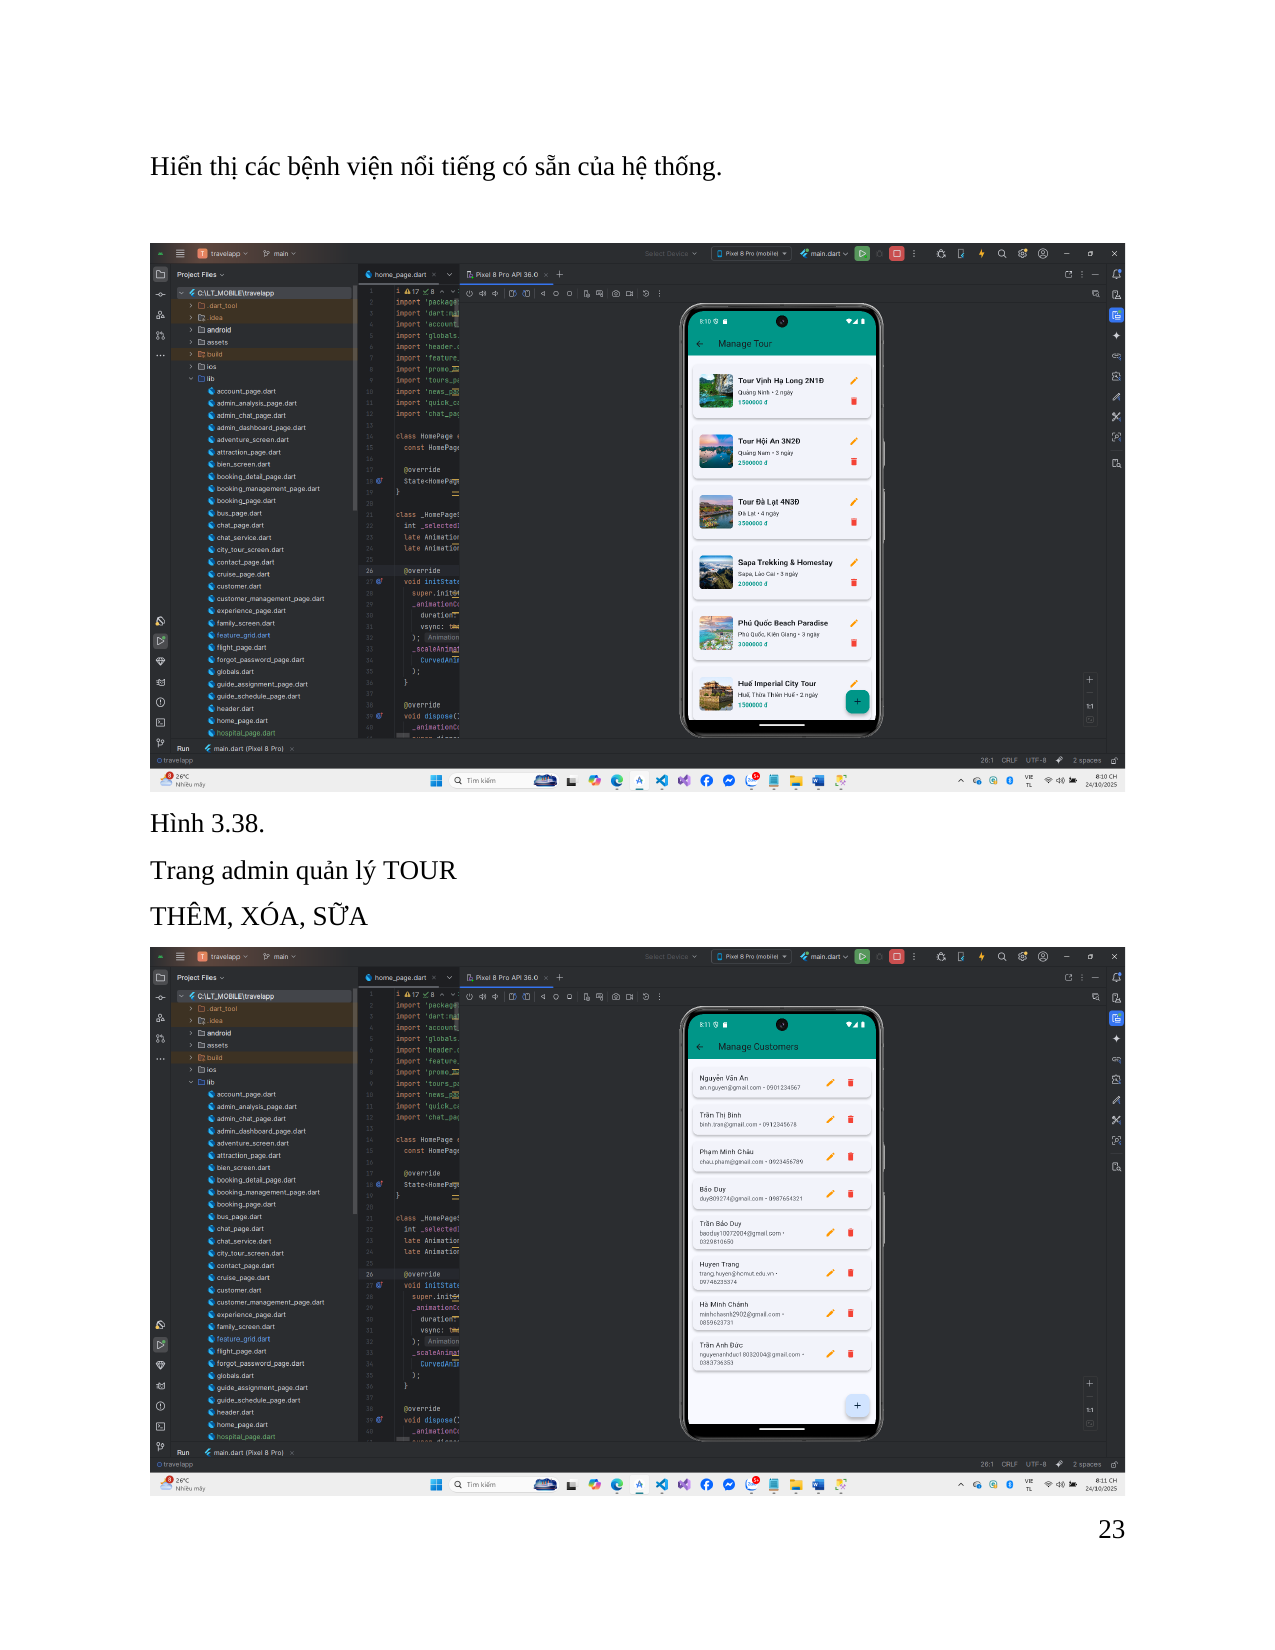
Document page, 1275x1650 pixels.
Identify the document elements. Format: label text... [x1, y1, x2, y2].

text Hiển thị các bệnh viện nổi tiếng có sẵn của hệ thống. [150, 150, 1125, 181]
text Trang admin quản lý TOUR [150, 854, 1125, 885]
text Hình 3.38. [150, 807, 1125, 838]
picture [150, 243, 1125, 792]
picture [150, 947, 1125, 1496]
text THÊM, XÓA, SỮA [150, 900, 1125, 932]
